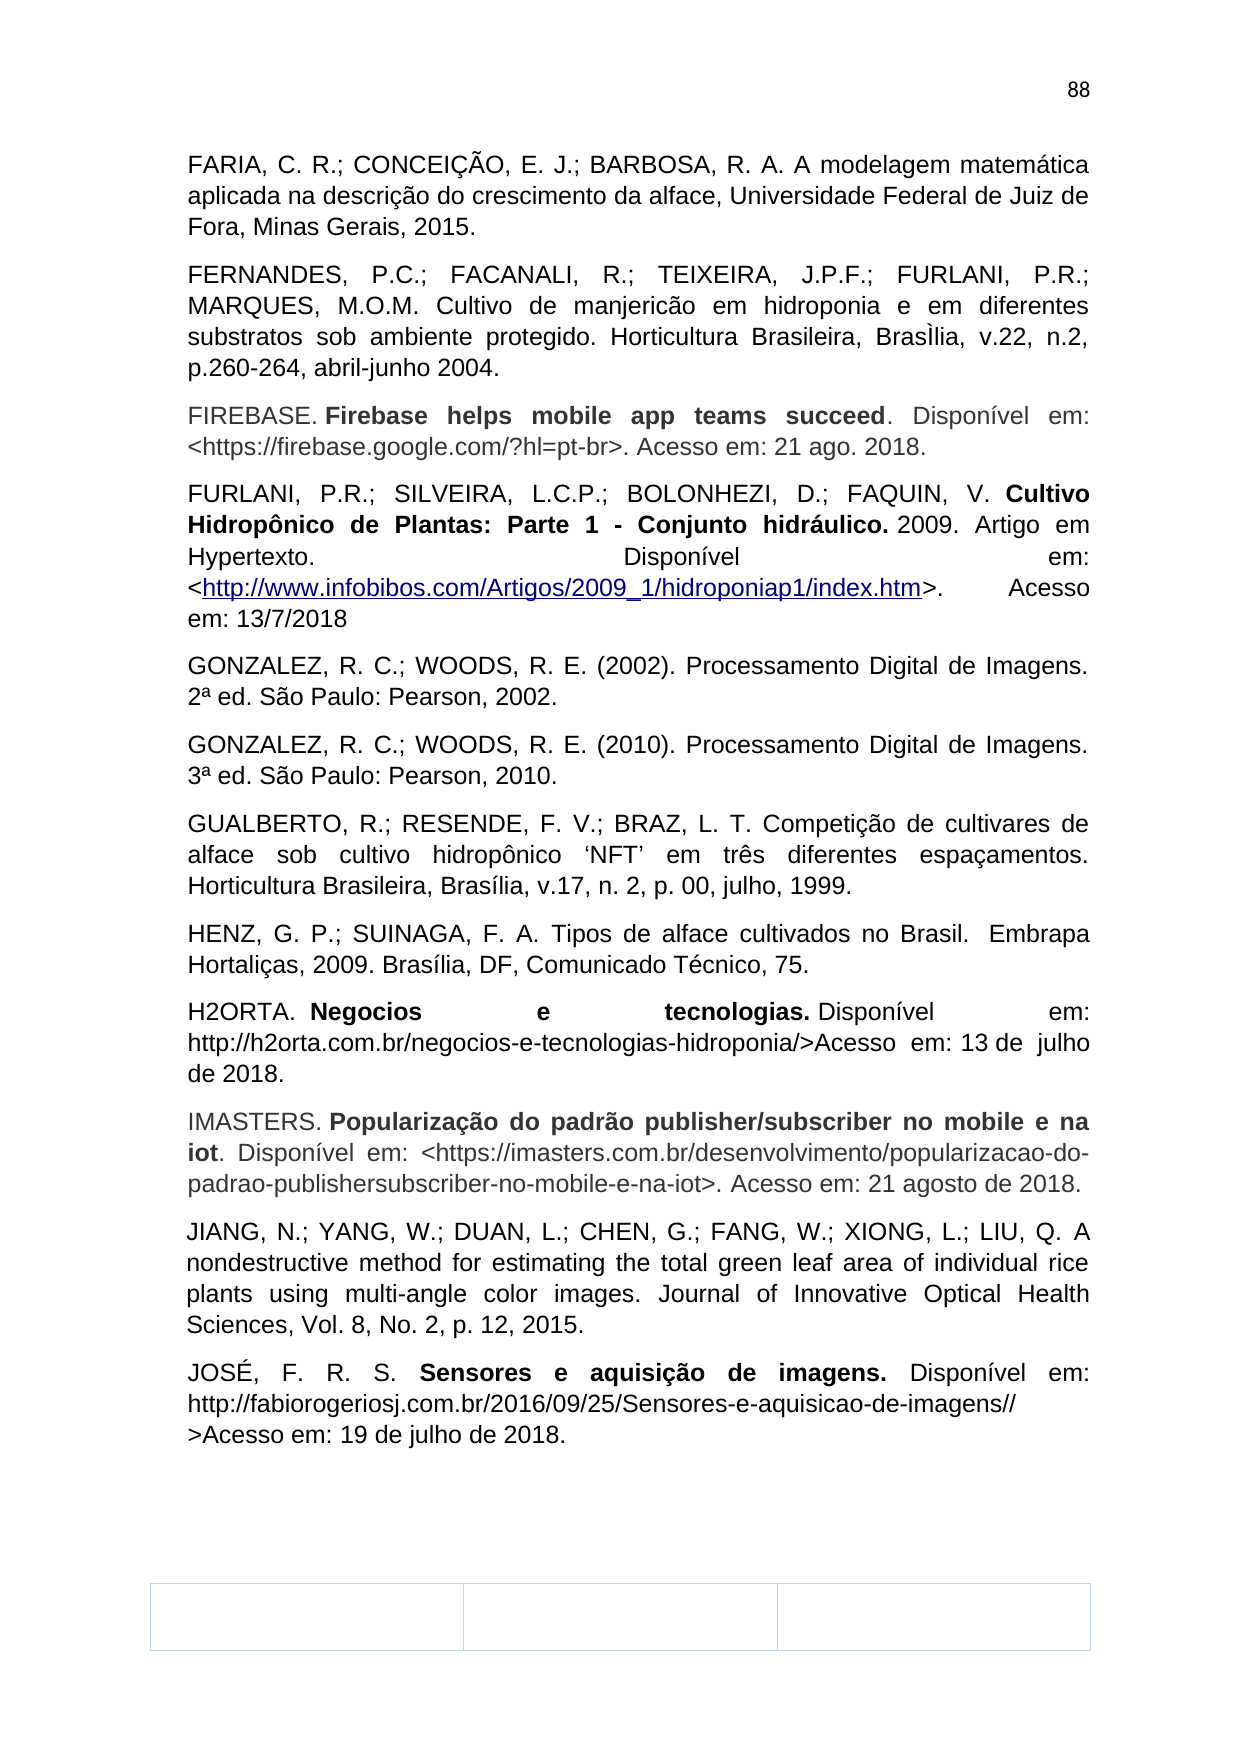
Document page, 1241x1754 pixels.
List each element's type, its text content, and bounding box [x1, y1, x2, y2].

text GUALBERTO, R.; RESENDE, F. V.; BRAZ, L. T. Competição de cultivares de alface sob cultivo hidropônico ‘NFT’ em três diferentes espaçamentos. Horticultura Brasileira, Brasília, v.17, n. 2, p. 00, julho, 1999. [187, 809, 1090, 899]
text JOSÉ, F. R. S. Sensores e aquisição de imagens. Disponível em: http://fabiorogeriosj.com.br/2016/09/25/Sensores-e-aquisicao-de-imagens//>Acesso em: 19 de julho de 2018. [187, 1358, 1090, 1448]
text HENZ, G. P.; SUINAGA, F. A. Tipos de alface cultivados no Brasil. Embrapa Hortaliças, 2009. Brasília, DF, Comunicado Técnico, 75. [187, 918, 1090, 978]
text JIANG, N.; YANG, W.; DUAN, L.; CHEN, G.; FANG, W.; XIONG, L.; LIU, Q. A nondestructive method for estimating the total green leaf area of individual rice plants using multi-angle color images. Journal of Innovative Optical Health Sciences, Vol. 8, No. 2, p. 12, 2015. [186, 1277, 1090, 1339]
text JIANG, N.; YANG, W.; DUAN, L.; CHEN, G.; FANG, W.; XIONG, L.; LIU, Q. A nondestructive method for estimating the total green leaf area of individual rice plants using multi-angle color images. Journal of Innovative Optical Health Sciences, Vol. 8, No. 2, p. 12, 2015. [186, 1217, 1090, 1248]
text GONZALEZ, R. C.; WOODS, R. E. (2002). Processamento Digital de Imagens. 2ª ed. São Paulo: Pearson, 2002. [187, 651, 1090, 711]
text FIREBASE. Firebase helps mobile app teams succeed. Disponível em: <https://firebase.google.com/?hl=pt-br>. Acesso em: 21 ago. 2018. [187, 401, 1090, 460]
text H2ORTA. Negocios e tecnologias. Disponível em: http://h2orta.com.br/negocios-e-tecnologias-hidroponia/>Acesso em: 13 de julho de 2018. [187, 997, 1090, 1088]
text IMASTERS. Popularização do padrão publisher/subscriber no mobile e na iot. Disponível em: <https://imasters.com.br/desenvolvimento/popularizacao-do-padrao-publishersubscriber-no-mobile-e-na-iot>. Acesso em: 21 agosto de 2018. [187, 1107, 1090, 1198]
text FERNANDES, P.C.; FACANALI, R.; TEIXEIRA, J.P.F.; FURLANI, P.R.; MARQUES, M.O.M. Cultivo de manjericão em hidroponia e em diferentes substratos sob ambiente protegido. Horticultura Brasileira, BrasÌlia, v.22, n.2, p.260-264, abril-junho 2004. [187, 260, 1090, 382]
text GONZALEZ, R. C.; WOODS, R. E. (2010). Processamento Digital de Imagens. 3ª ed. São Paulo: Pearson, 2010. [187, 730, 1090, 790]
text FURLANI, P.R.; SILVEIRA, L.C.P.; BOLONHEZI, D.; FAQUIN, V. Cultivo Hidropônico de Plantas: Parte 1 - Conjunto hidráulico. 2009. Artigo em Hypertexto. Disponível em: <http://www.infobibos.com/Artigos/2009_1/hidroponiap1/index.htm>. Acesso em: 13/7/2018 [187, 479, 1090, 632]
text FARIA, C. R.; CONCEIÇÃO, E. J.; BARBOSA, R. A. A modelagem matemática aplicada na descrição do crescimento da alface, Universidade Federal de Juiz de Fora, Minas Gerais, 2015. [187, 150, 1090, 241]
